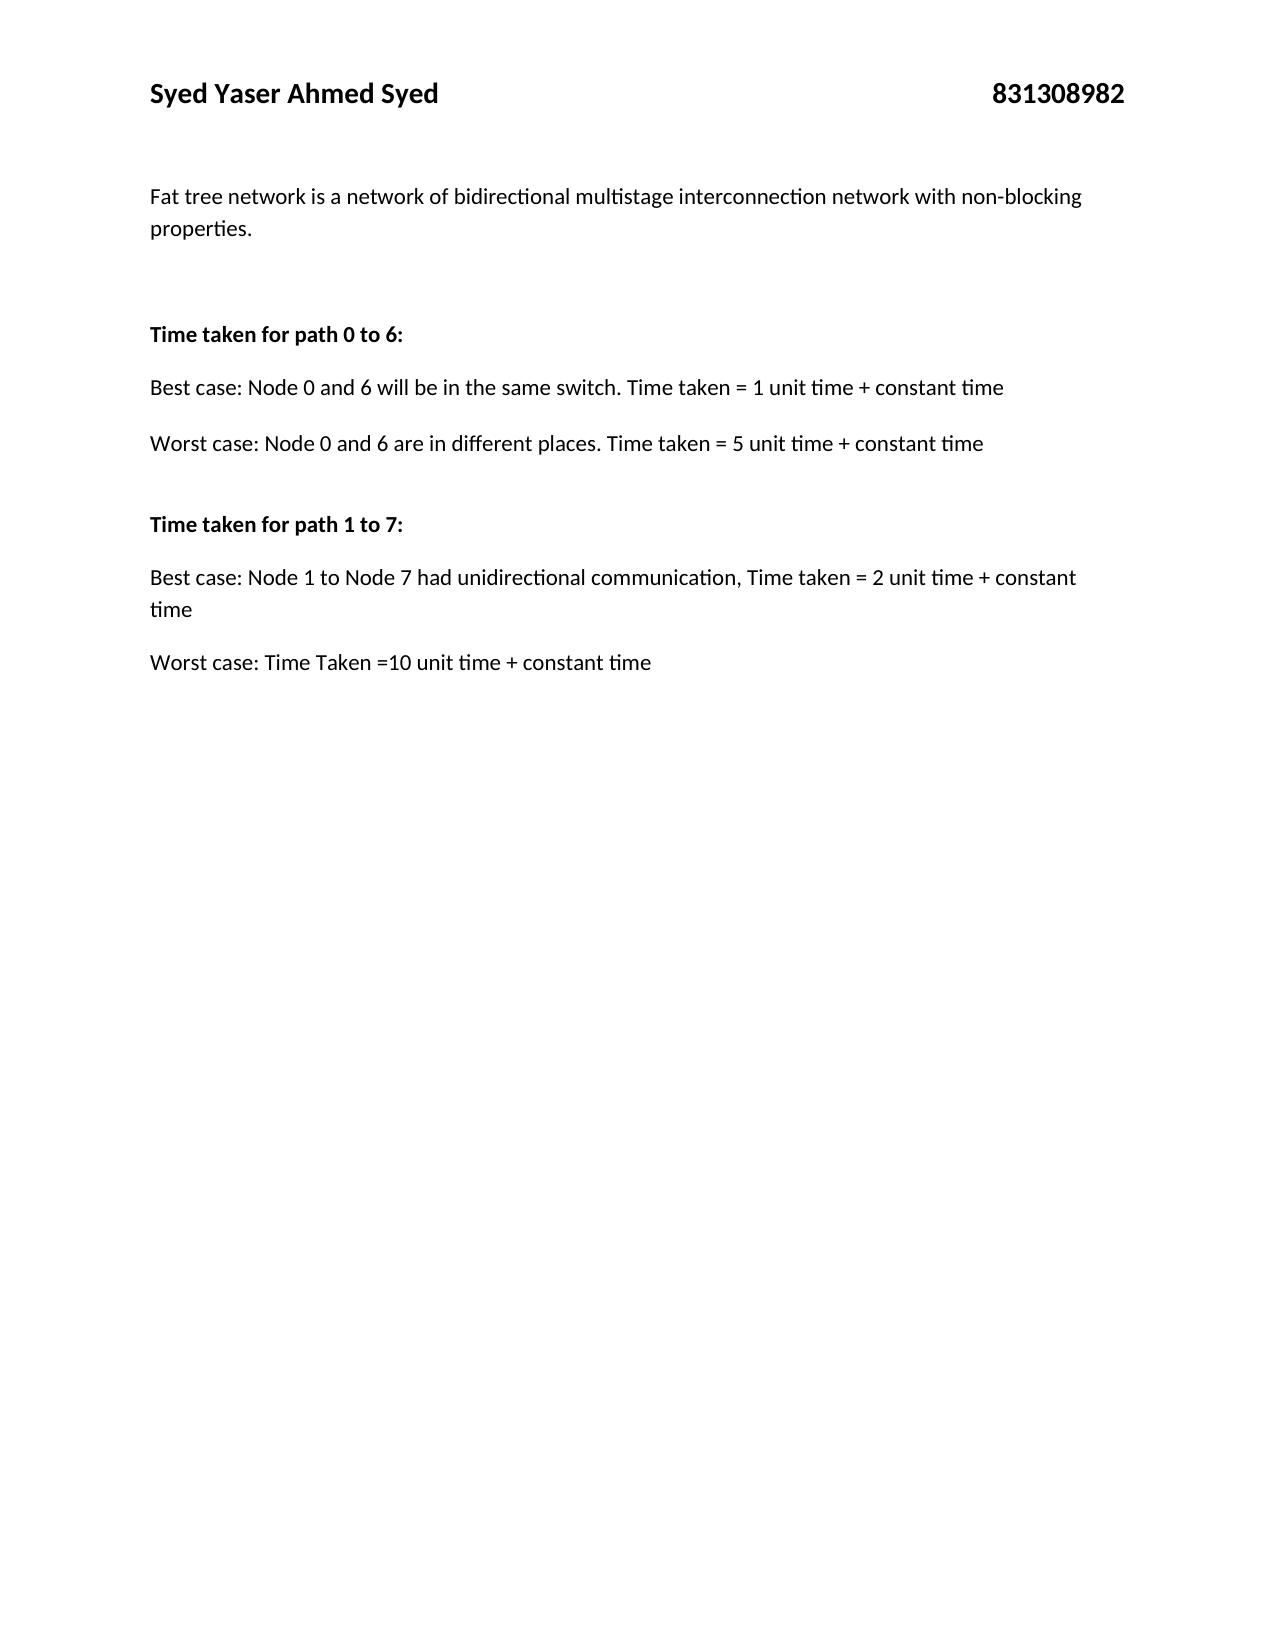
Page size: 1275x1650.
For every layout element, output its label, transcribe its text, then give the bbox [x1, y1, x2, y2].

text Best case: Node 1 to Node 7 had unidirectional communication, Time taken = 2 unit time + constant time [150, 563, 1125, 623]
text Time taken for path 1 to 7: [150, 510, 1125, 538]
text Worst case: Time Taken =10 unit time + constant time [150, 648, 1125, 676]
text Best case: Node 0 and 6 will be in the same switch. Time taken = 1 unit time + constant time [150, 373, 1125, 401]
text Time taken for path 0 to 6: [150, 320, 1125, 348]
text Worst case: Node 0 and 6 are in different places. Time taken = 5 unit time + constant time [150, 429, 1125, 457]
text Fat tree network is a network of bidirectional multistage interconnection network with non-blocking properties. [150, 182, 1125, 242]
